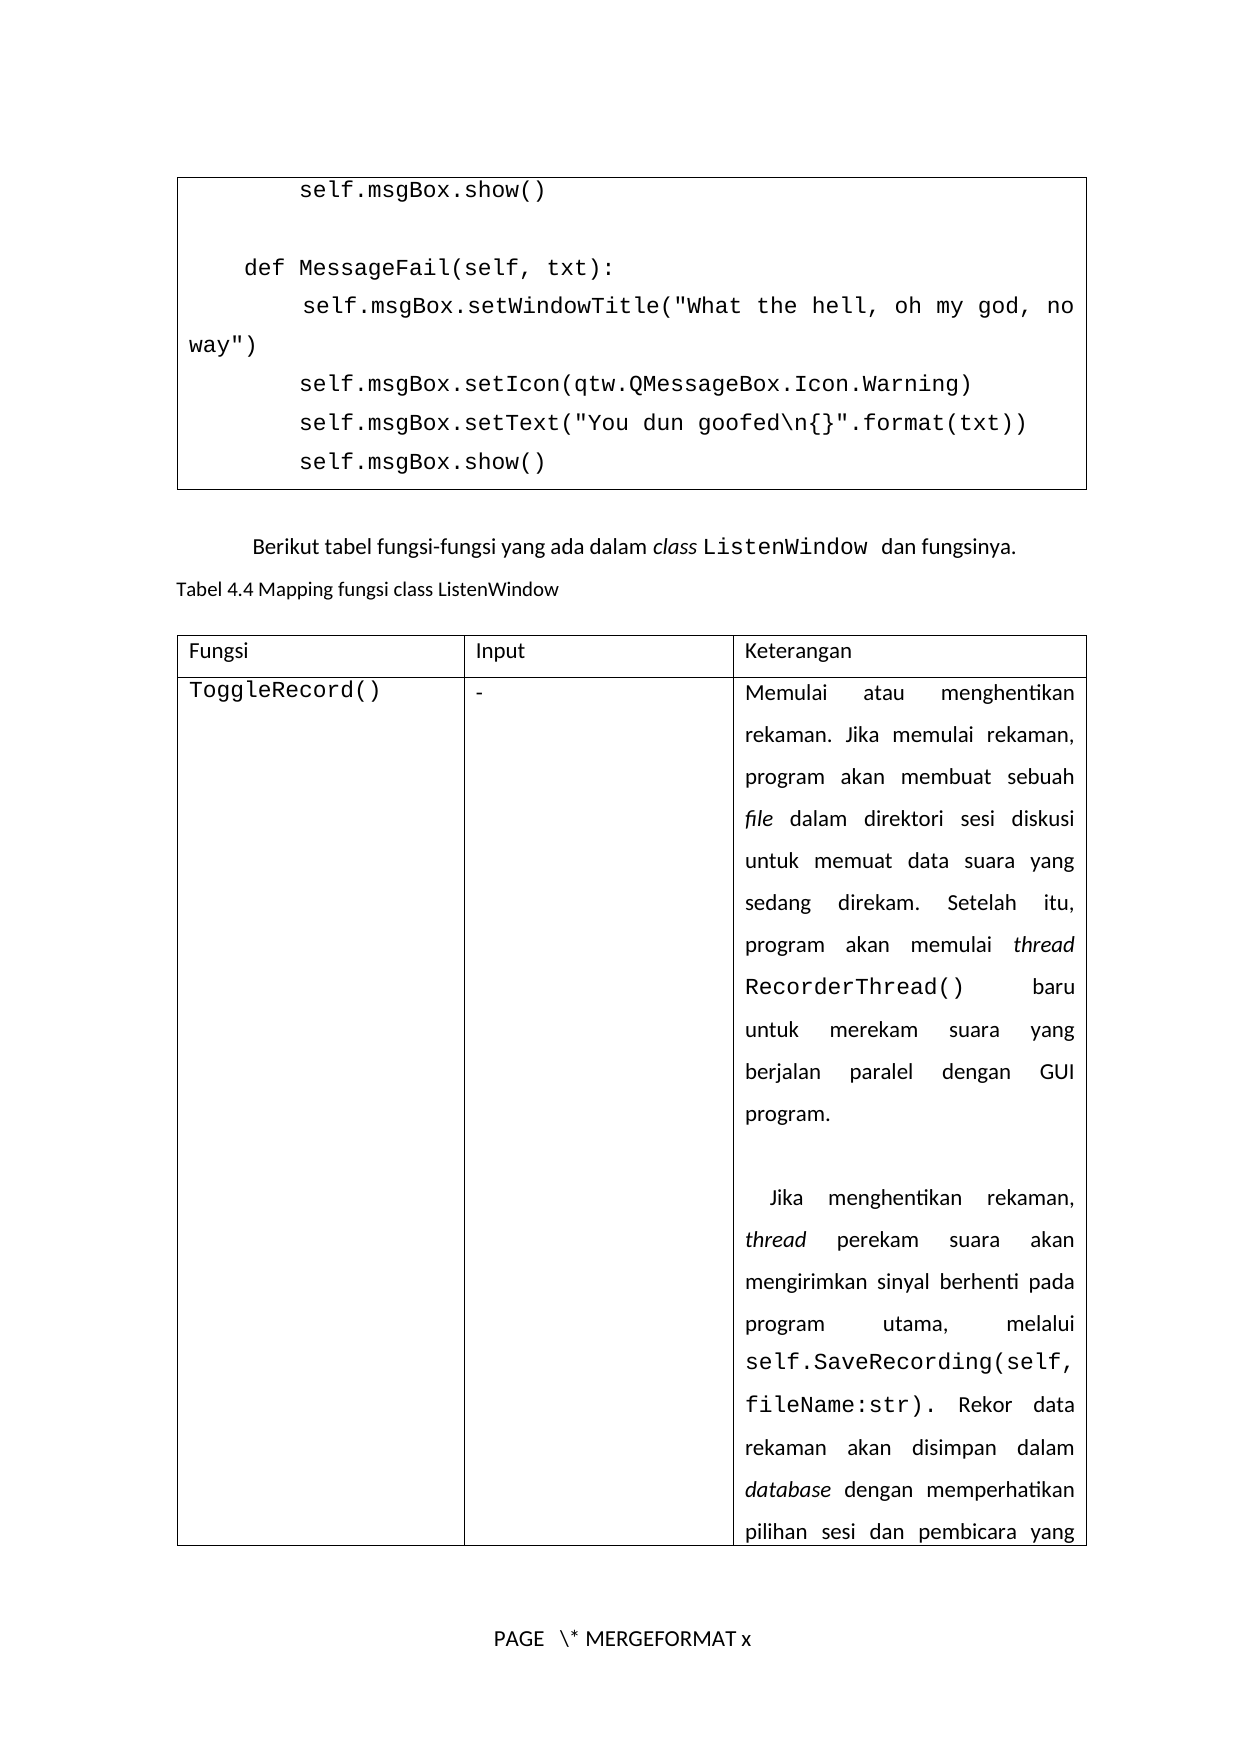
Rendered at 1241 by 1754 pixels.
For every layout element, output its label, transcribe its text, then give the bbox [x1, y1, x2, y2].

table_header Fungsi [178, 636, 464, 677]
text Berikut tabel fungsi-fungsi yang ada dalam class ListenWindow dan fungsinya. [177, 532, 1063, 561]
table_header Keterangan [734, 636, 1086, 677]
table_cell ToggleRecord() [178, 678, 464, 1545]
table_cell - [465, 678, 733, 1545]
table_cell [734, 678, 1086, 1545]
table_header Input [465, 636, 733, 677]
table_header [178, 178, 1086, 489]
